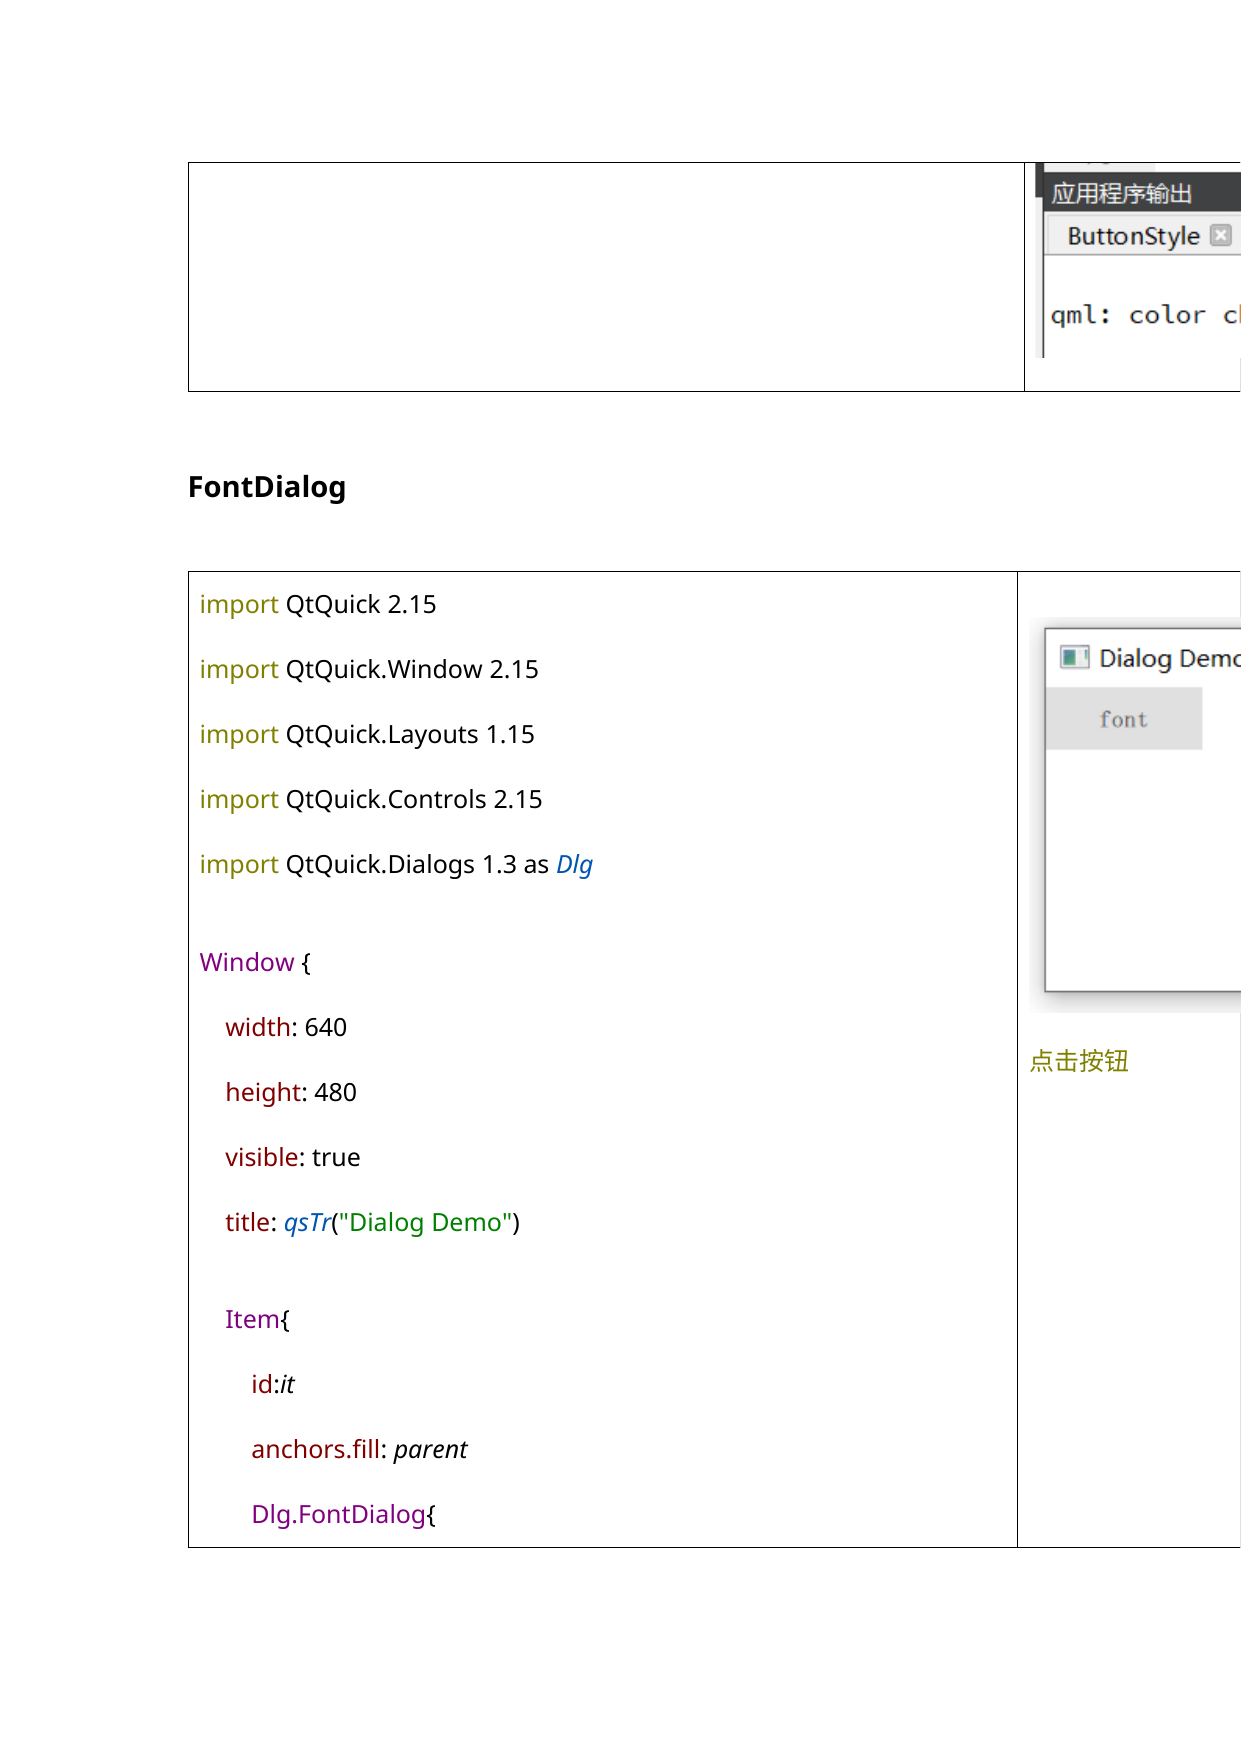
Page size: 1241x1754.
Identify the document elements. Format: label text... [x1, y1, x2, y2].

table_header 点击按钮 点击OK可以获取选中的字体 [1018, 572, 1240, 1547]
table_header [189, 163, 1024, 391]
picture [1029, 617, 1241, 1013]
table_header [189, 572, 1017, 1547]
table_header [1025, 163, 1240, 391]
picture [1035, 163, 1241, 358]
subtitle FontDialog [187, 453, 1053, 518]
